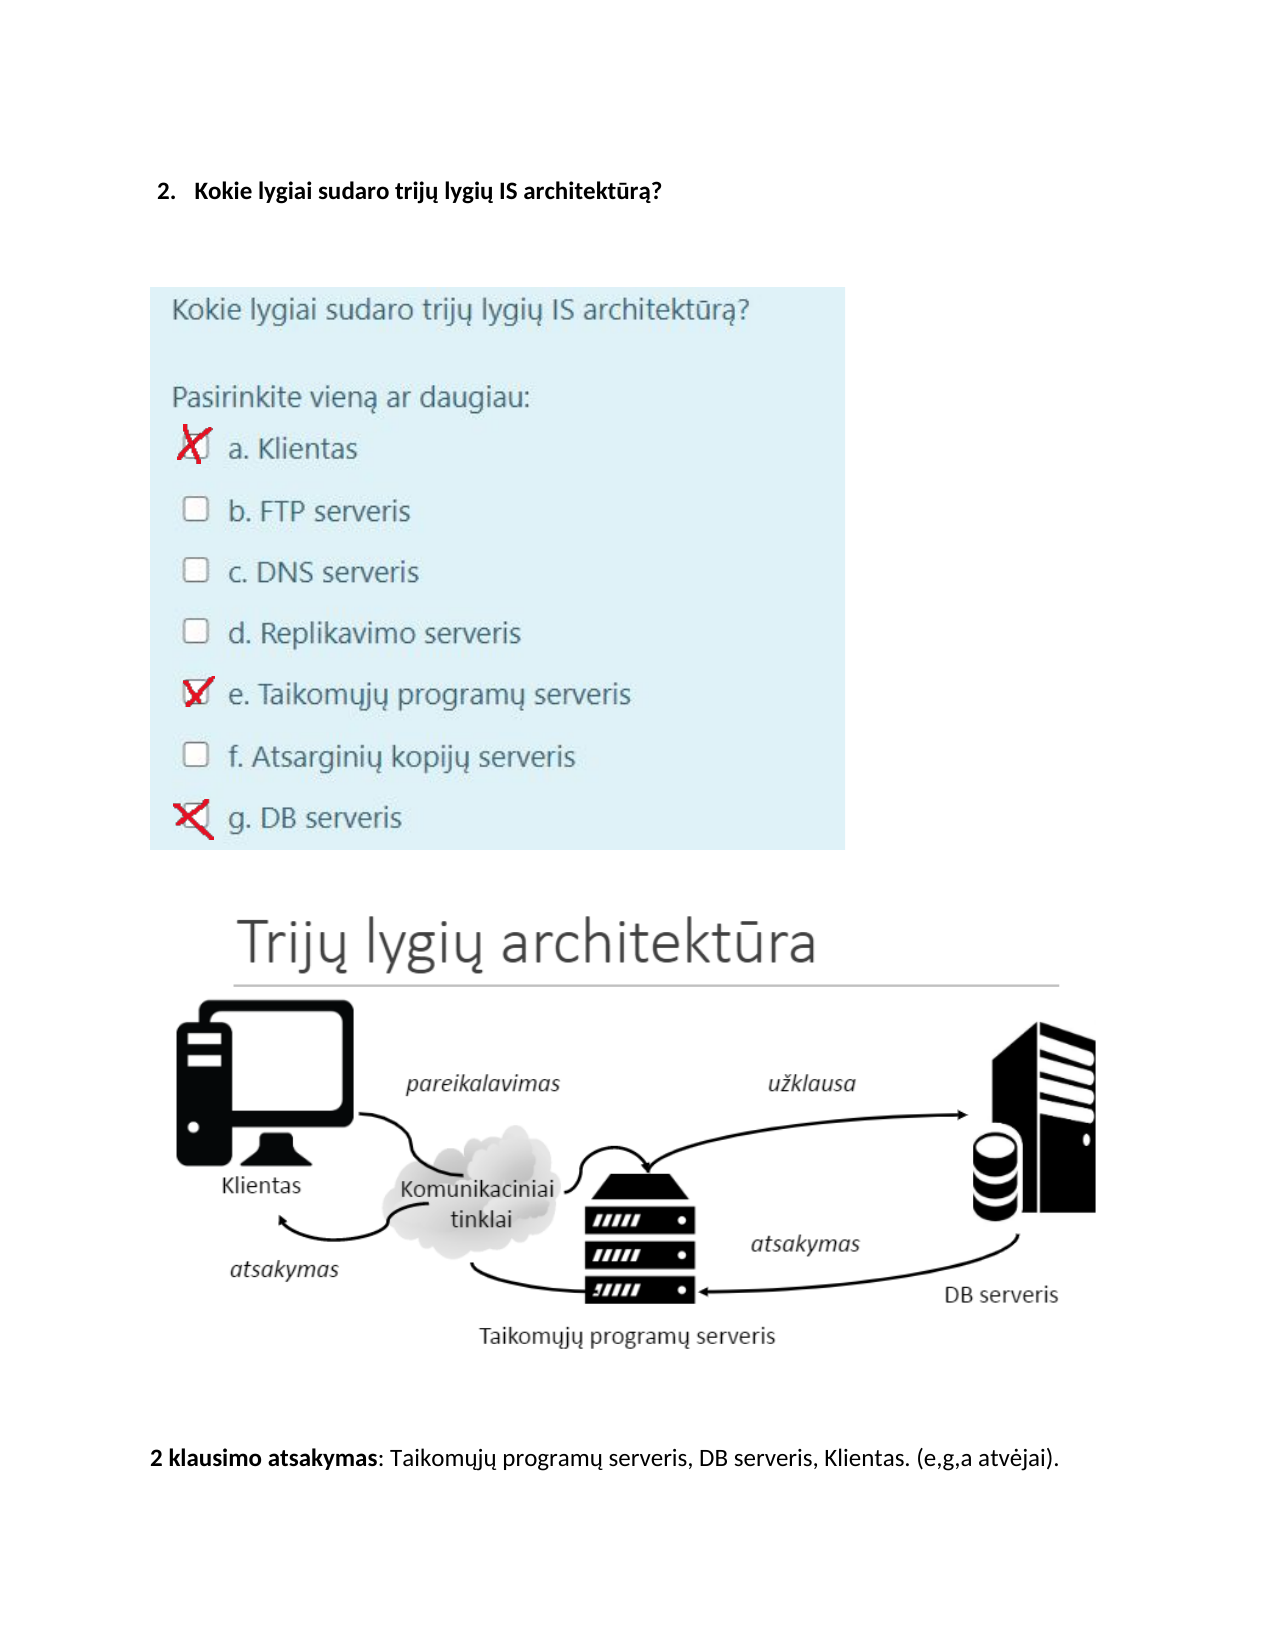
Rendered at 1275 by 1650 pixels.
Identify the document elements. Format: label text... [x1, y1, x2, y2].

picture [150, 880, 1125, 1412]
picture [150, 287, 846, 850]
text 2 klausimo atsakymas: Taikomųjų programų serveris, DB serveris, Klientas. (e,g,a atvėjai). [150, 1442, 1125, 1473]
subtitle Kokie lygiai sudaro trijų lygių IS architektūrą? [157, 175, 1125, 206]
